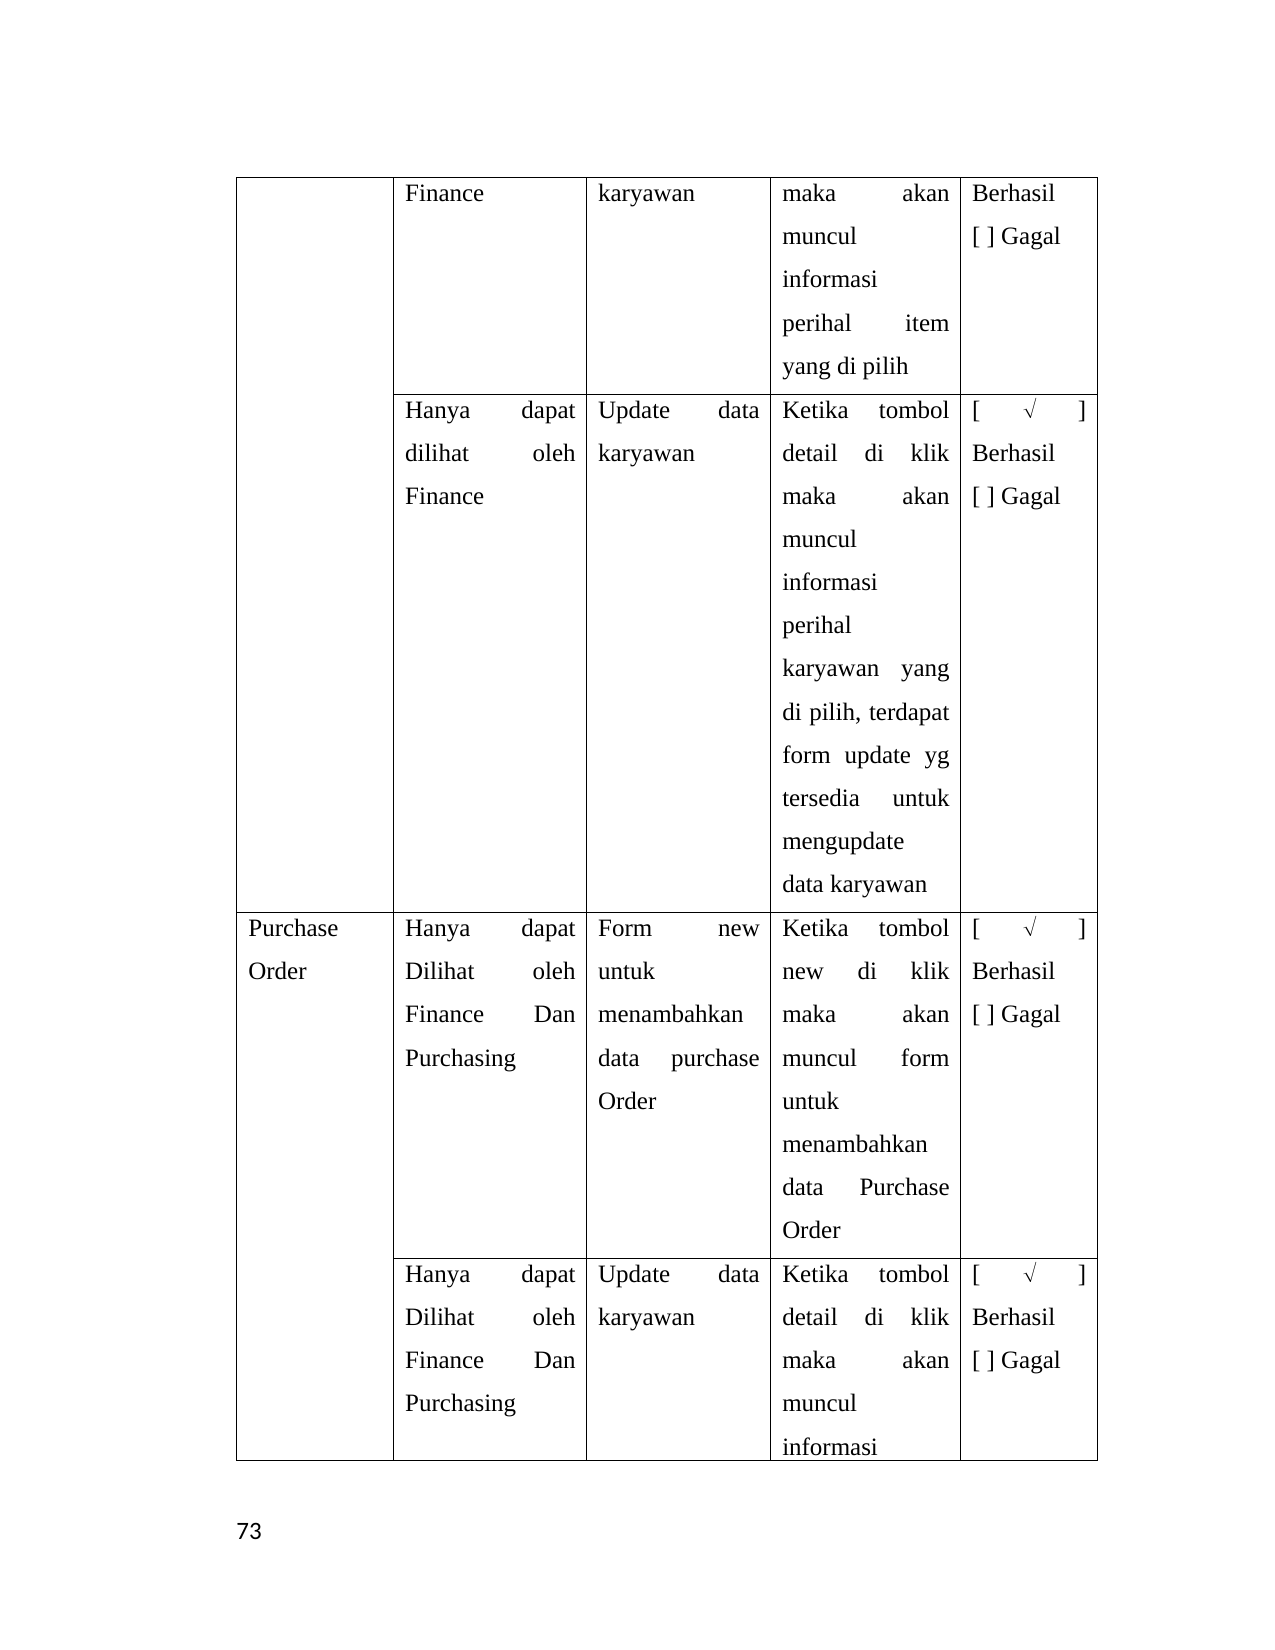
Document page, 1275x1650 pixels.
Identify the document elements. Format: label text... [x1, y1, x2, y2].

table_cell [ ] Berhasil [ ] Gagal [961, 913, 1097, 1258]
table_cell Ketika tombol detail di klik maka akan muncul informasi perihal karyawan yang di pilih, terdapat form update yg tersedia untuk mengupdate data karyawan [771, 395, 960, 912]
table_cell View data karyawan [587, 178, 770, 394]
table_cell Purchase Order [237, 913, 393, 1460]
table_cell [771, 178, 960, 394]
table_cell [961, 178, 1097, 394]
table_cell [394, 178, 586, 394]
table_cell Hanya dapat dilihat oleh Finance [394, 395, 586, 912]
table_cell Form new untuk menambahkan data purchase Order [587, 913, 770, 1258]
table_cell Update data karyawan [587, 395, 770, 912]
table_cell Ketika tombol new di klik maka akan muncul form untuk menambahkan data Purchase Order [771, 913, 960, 1258]
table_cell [394, 1259, 586, 1460]
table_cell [587, 1259, 770, 1460]
table_cell Hanya dapat Dilihat oleh Finance Dan Purchasing [394, 913, 586, 1258]
table_cell [ ] Berhasil [ ] Gagal [961, 395, 1097, 912]
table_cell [771, 1259, 960, 1460]
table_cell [961, 1259, 1097, 1460]
